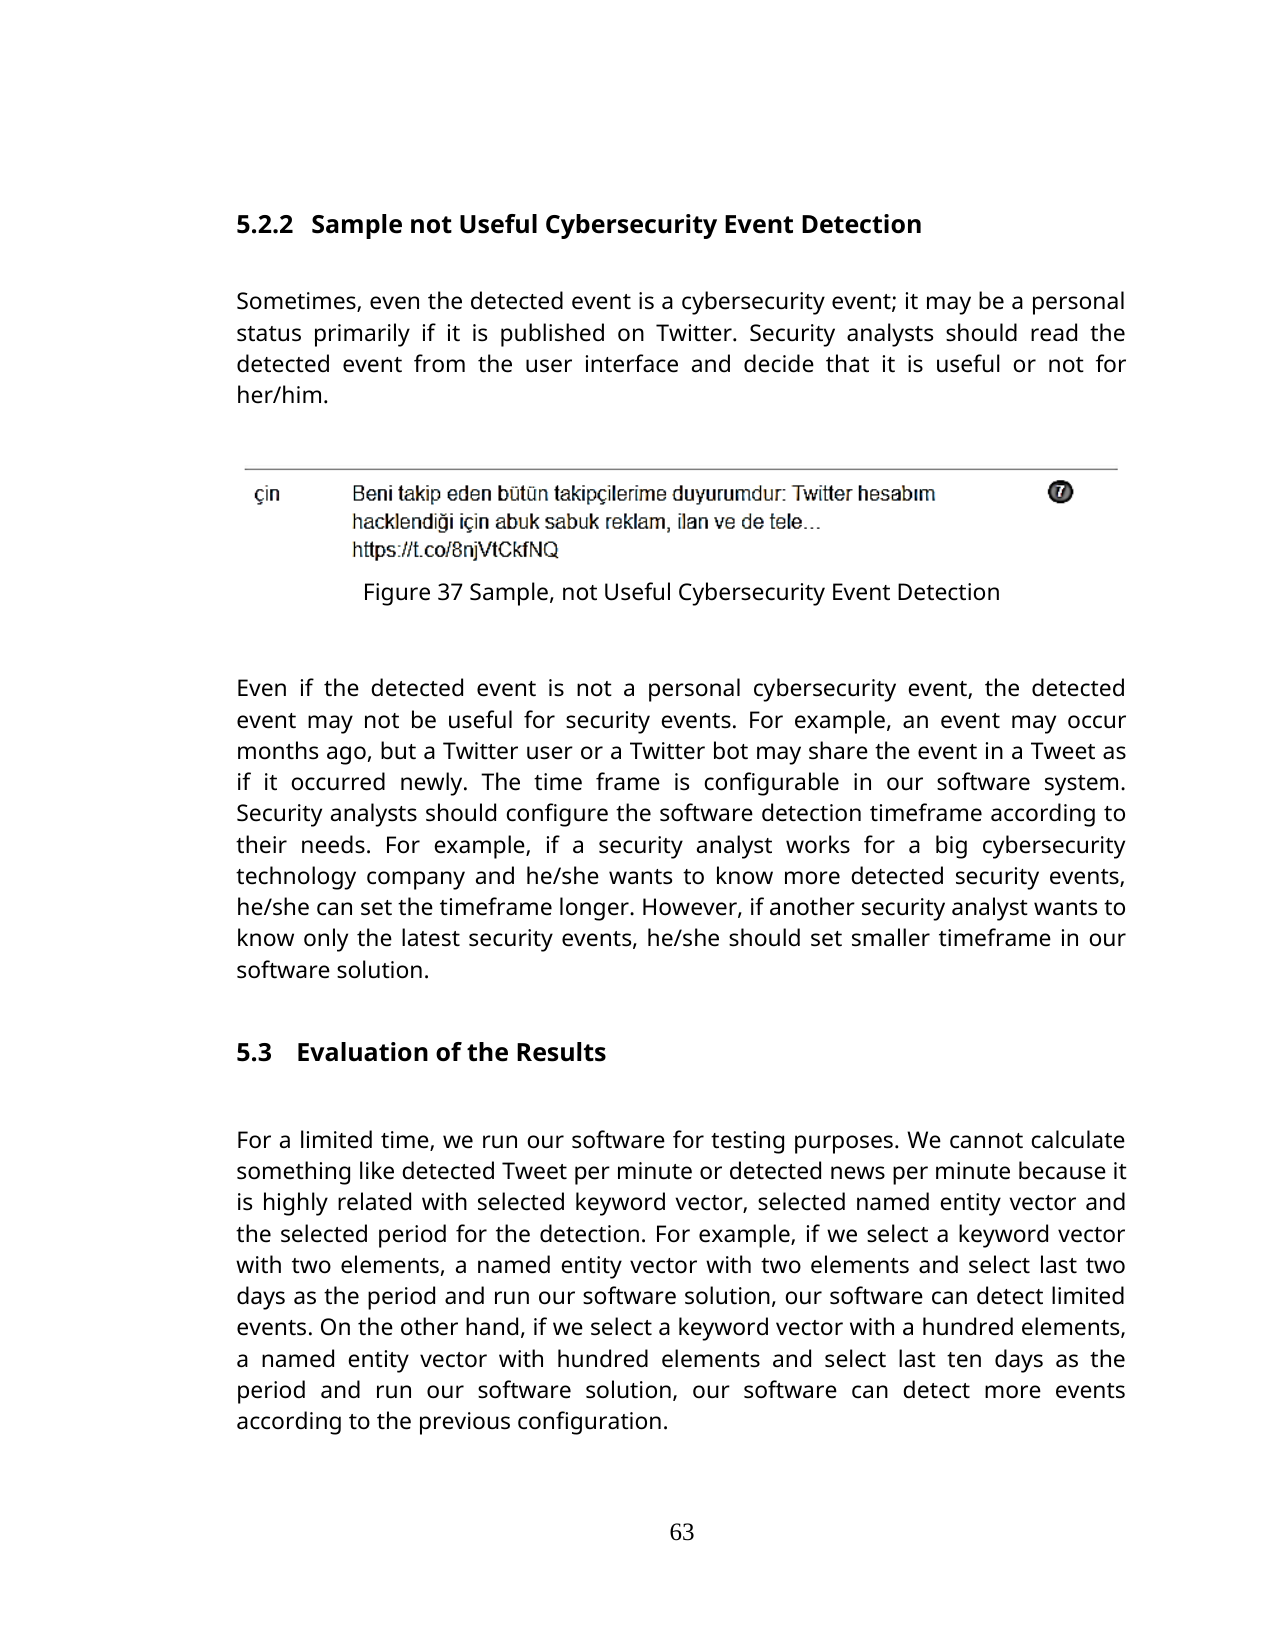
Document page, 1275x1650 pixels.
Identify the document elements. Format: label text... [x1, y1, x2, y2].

text Sometimes, even the detected event is a cybersecurity event; it may be a personal status primarily if it is published on Twitter. Security analysts should read the detected event from the user interface and decide that it is useful or not for her/him. [236, 285, 1127, 410]
text Even if the detected event is not a personal cybersecurity event, the detected event may not be useful for security events. For example, an event may occur months ago, but a Twitter user or a Twitter bot may share the event in a Tweet as if it occurred newly. The time frame is configurable in our software system. Security analysts should configure the software detection timeframe according to their needs. For example, if a security analyst works for a big cybersecurity technology company and he/she wants to know more detected security events, he/she can set the timeframe longer. However, if another security analyst wants to know only the latest security events, he/she should set smaller timeframe in our software solution. [236, 672, 1127, 985]
picture [236, 465, 1128, 566]
text For a limited time, we run our software for testing purposes. We cannot calculate something like detected Tweet per minute or detected news per minute because it is highly related with selected keyword vector, selected named entity vector and the selected period for the detection. For example, if we select a keyword vector with two elements, a named entity vector with two elements and select last two days as the period and run our software solution, our software can detect limited events. On the other hand, if we select a keyword vector with a hundred elements, a named entity vector with hundred elements and select last ten days as the period and run our software solution, our software can detect more events according to the previous configuration. [236, 1124, 1127, 1436]
subtitle Sample not Useful Cybersecurity Event Detection [236, 207, 1127, 241]
text Figure 37 Sample, not Useful Cybersecurity Event Detection [236, 576, 1127, 607]
subtitle Evaluation of the Results [236, 1035, 1127, 1069]
